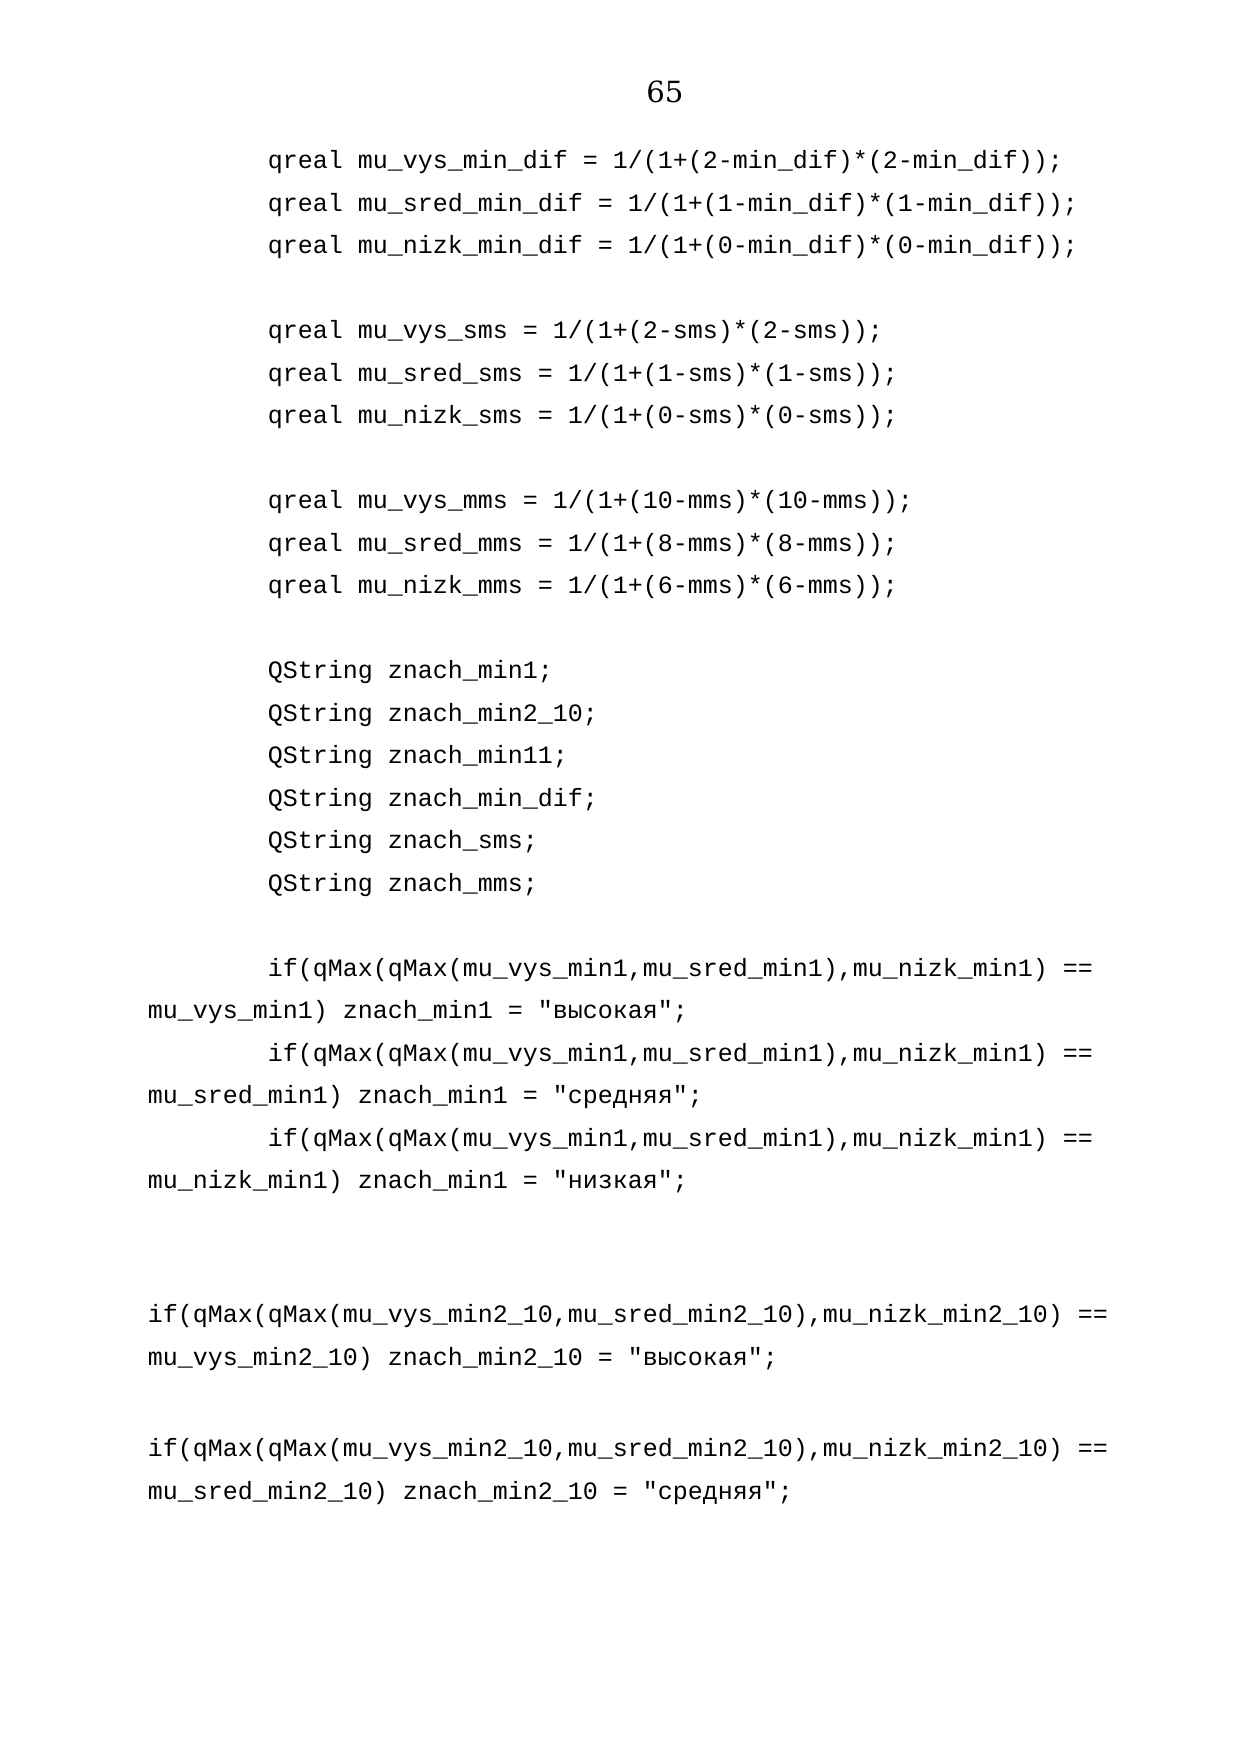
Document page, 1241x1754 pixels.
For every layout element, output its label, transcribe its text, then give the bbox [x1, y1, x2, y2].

text qreal mu_vys_sms = 1/(1+(2-sms)*(2-sms)); [148, 318, 1181, 346]
text if(qMax(qMax(mu_vys_min2_10,mu_sred_min2_10),mu_nizk_min2_10) == mu_vys_min2_10) znach_min2_10 = "высокая"; [148, 1253, 1181, 1373]
text QString znach_min11; [148, 743, 1181, 771]
text if(qMax(qMax(mu_vys_min1,mu_sred_min1),mu_nizk_min1) == mu_vys_min1) znach_min1 = "высокая"; [148, 955, 1181, 1026]
text qreal mu_vys_min_dif = 1/(1+(2-min_dif)*(2-min_dif)); [148, 148, 1181, 176]
text QString znach_min1; [148, 658, 1181, 686]
text QString znach_sms; [148, 828, 1181, 856]
text qreal mu_sred_mms = 1/(1+(8-mms)*(8-mms)); [148, 530, 1181, 558]
text qreal mu_nizk_min_dif = 1/(1+(0-min_dif)*(0-min_dif)); [148, 233, 1181, 261]
text qreal mu_nizk_sms = 1/(1+(0-sms)*(0-sms)); [148, 403, 1181, 431]
text qreal mu_sred_min_dif = 1/(1+(1-min_dif)*(1-min_dif)); [148, 190, 1181, 218]
text qreal mu_sred_sms = 1/(1+(1-sms)*(1-sms)); [148, 360, 1181, 388]
text qreal mu_nizk_mms = 1/(1+(6-mms)*(6-mms)); [148, 573, 1181, 601]
text if(qMax(qMax(mu_vys_min1,mu_sred_min1),mu_nizk_min1) == mu_nizk_min1) znach_min1 = "низкая"; [148, 1125, 1181, 1196]
text QString znach_min2_10; [148, 700, 1181, 728]
text QString znach_min_dif; [148, 785, 1181, 813]
text QString znach_mms; [148, 870, 1181, 898]
text if(qMax(qMax(mu_vys_min2_10,mu_sred_min2_10),mu_nizk_min2_10) == mu_sred_min2_10) znach_min2_10 = "средняя"; [148, 1387, 1181, 1507]
text qreal mu_vys_mms = 1/(1+(10-mms)*(10-mms)); [148, 488, 1181, 516]
text if(qMax(qMax(mu_vys_min1,mu_sred_min1),mu_nizk_min1) == mu_sred_min1) znach_min1 = "средняя"; [148, 1040, 1181, 1111]
